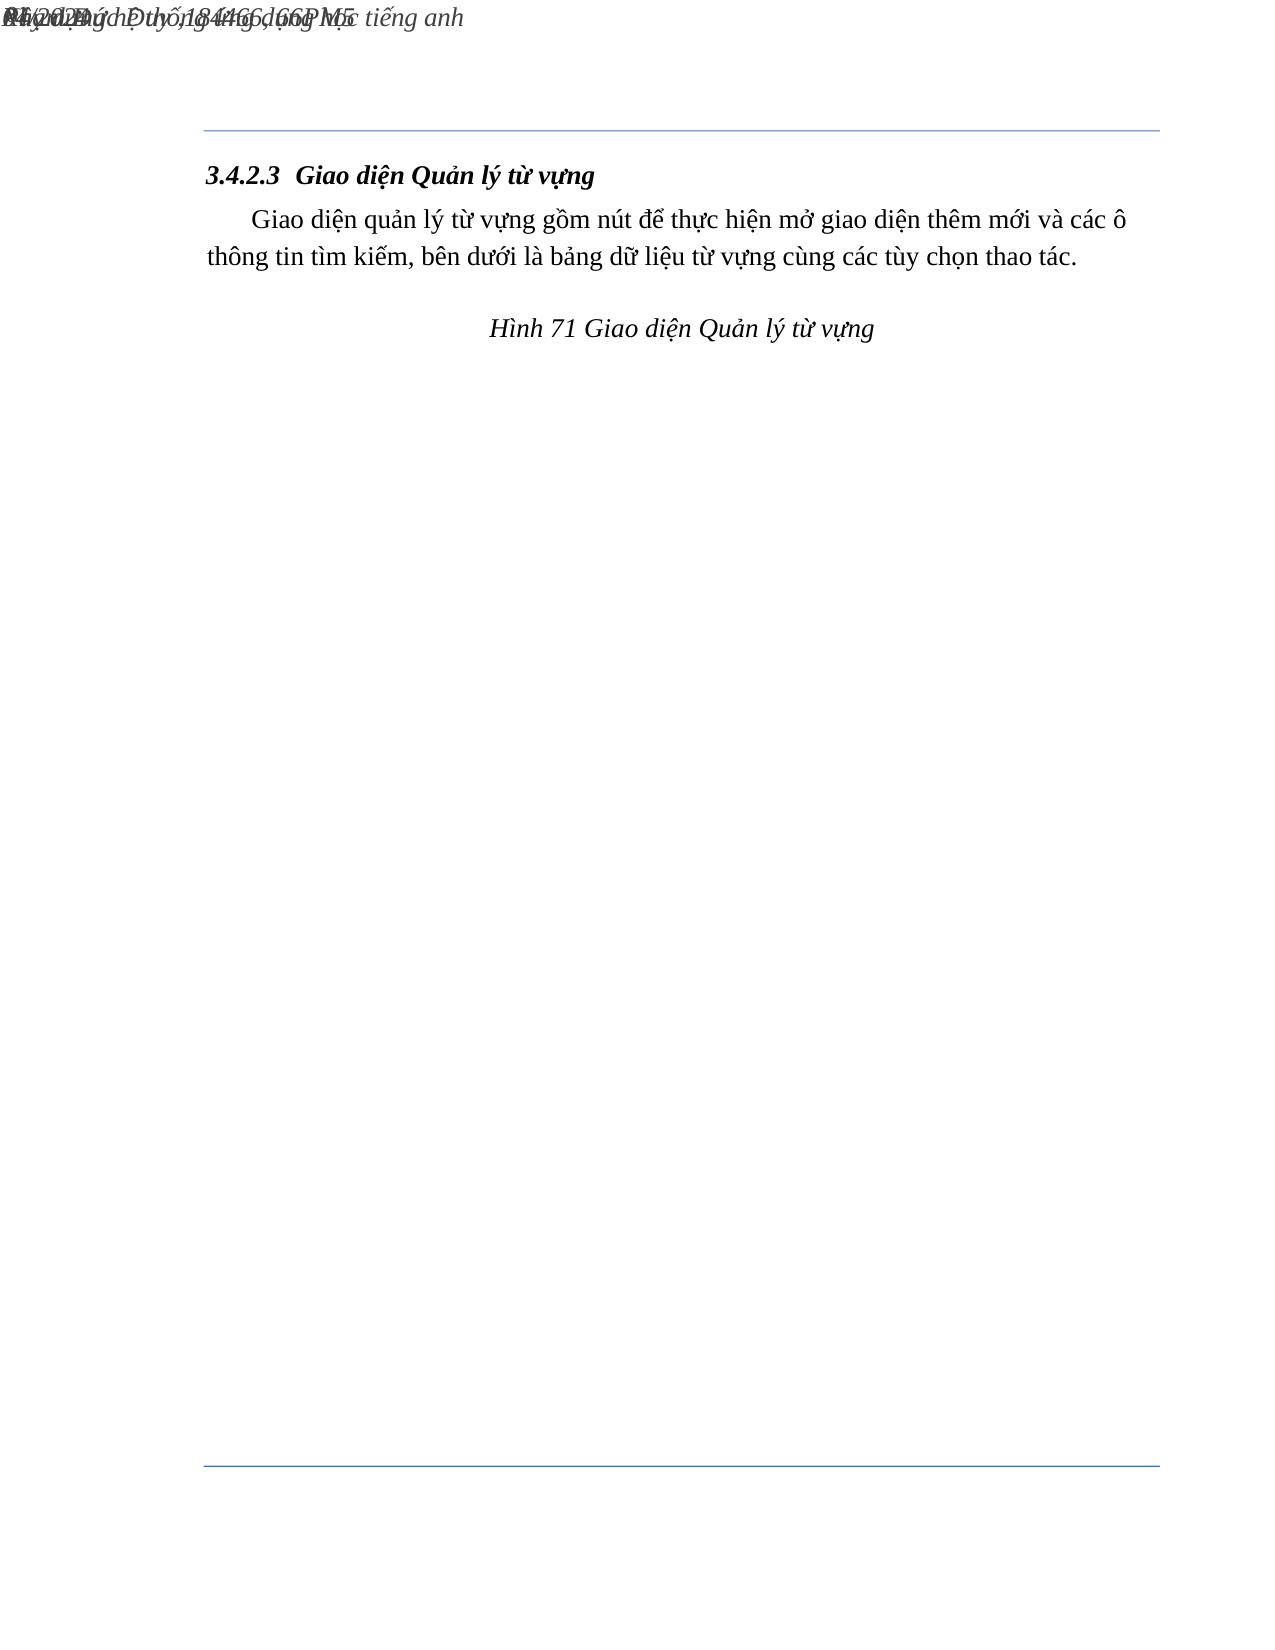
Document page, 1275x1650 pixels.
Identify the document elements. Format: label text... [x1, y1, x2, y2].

text Hình 71 Giao diện Quản lý từ vựng [340, 312, 1023, 343]
subtitle Giao diện Quản lý từ vựng [206, 159, 1189, 191]
text Giao diện quản lý từ vựng gồm nút để thực hiện mở giao diện thêm mới và các ô thông tin tìm kiếm, bên dưới là bảng dữ liệu từ vựng cùng các tùy chọn thao tác. [207, 203, 1189, 272]
